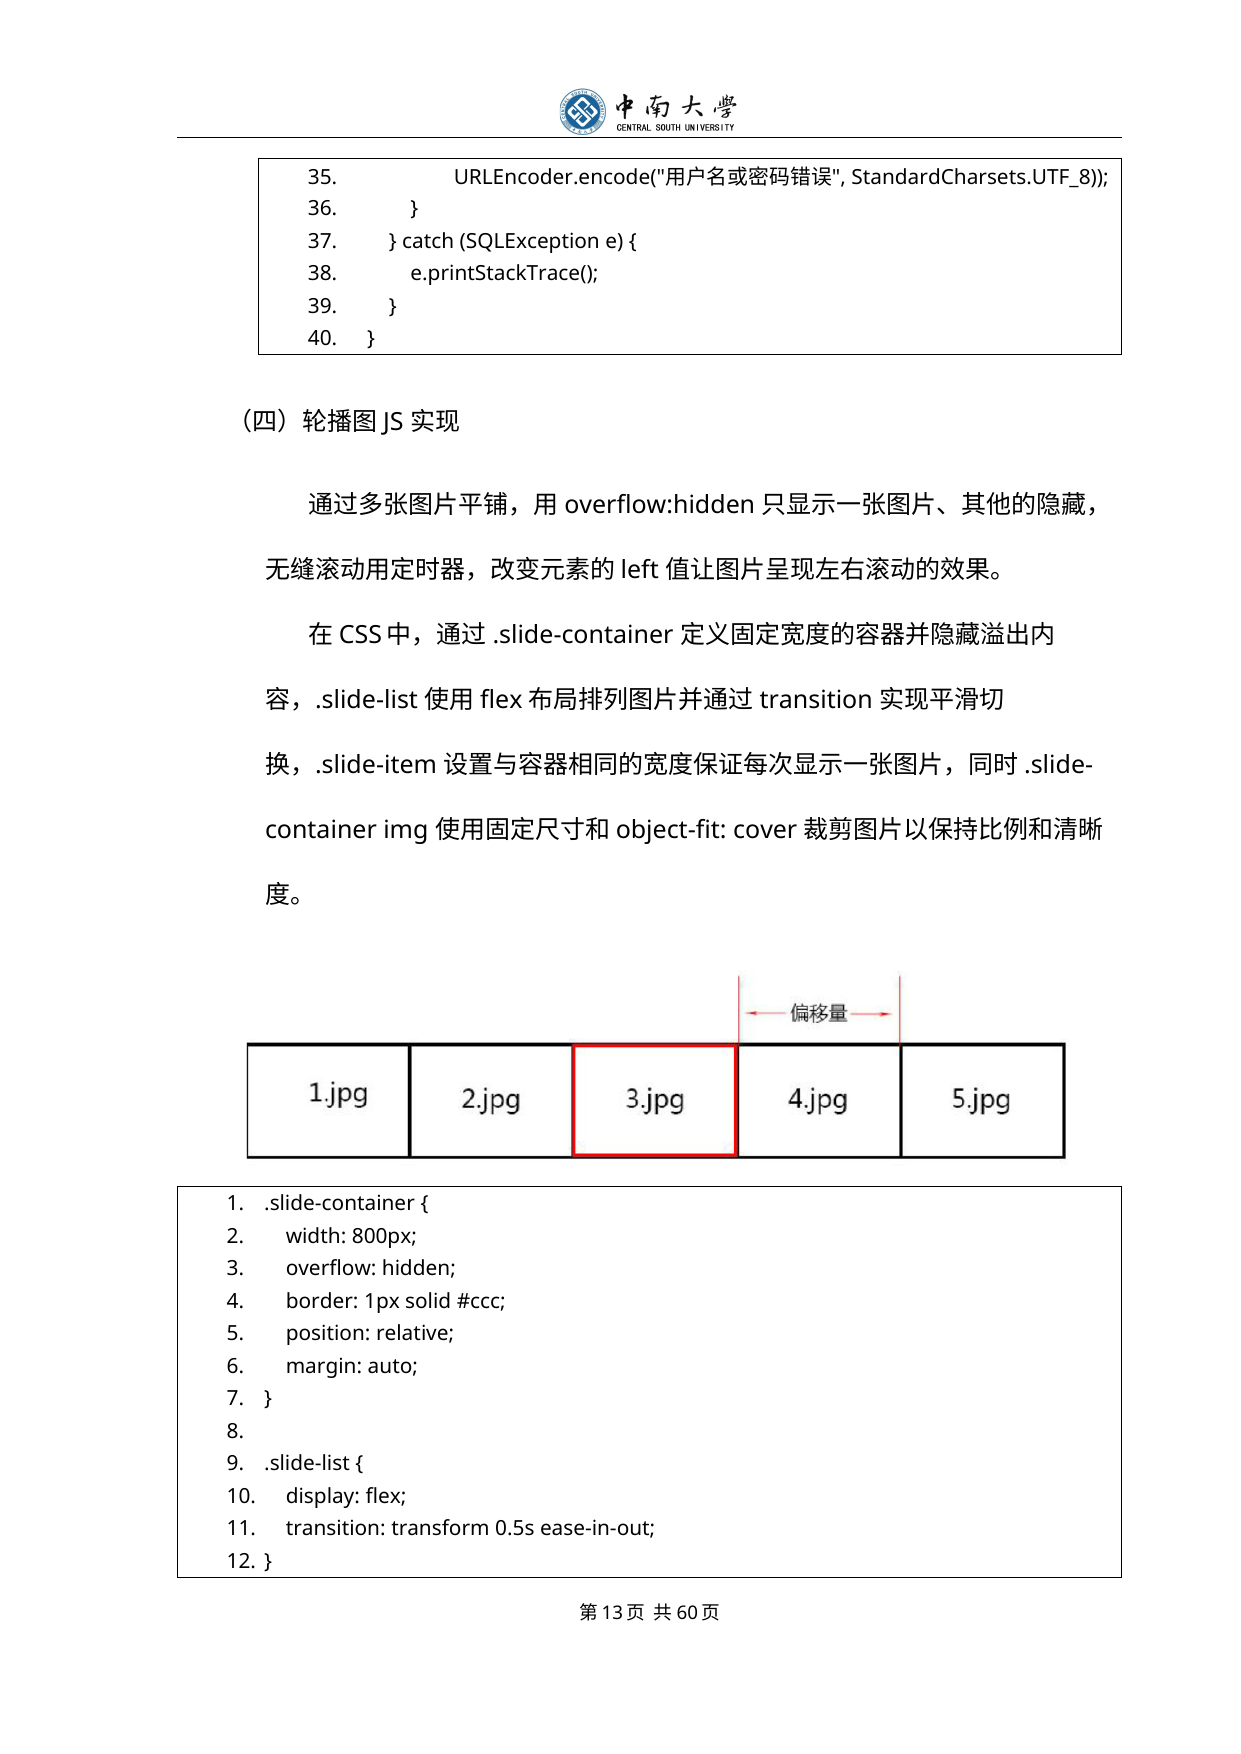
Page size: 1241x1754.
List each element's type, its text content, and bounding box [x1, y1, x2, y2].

picture [559, 88, 740, 135]
text 在CSS中，通过 .slide-container 定义固定宽度的容器并隐藏溢出内容，.slide-list 使用 flex 布局排列图片并通过 transition 实现平滑切换，.slide-item 设置与容器相同的宽度保证每次显示一张图片，同时 .slide-container img 使用固定尺寸和 object-fit: cover 裁剪图片以保持比例和清晰度。 [265, 601, 1122, 925]
text （四）轮播图 JS 实现 [177, 387, 1122, 452]
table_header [178, 1187, 1121, 1577]
picture [177, 925, 1123, 1181]
text 通过多张图片平铺，用 overflow:hidden 只显示一张图片、其他的隐藏，无缝滚动用定时器，改变元素的 left 值让图片呈现左右滚动的效果。 [265, 471, 1122, 601]
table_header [259, 159, 1121, 354]
